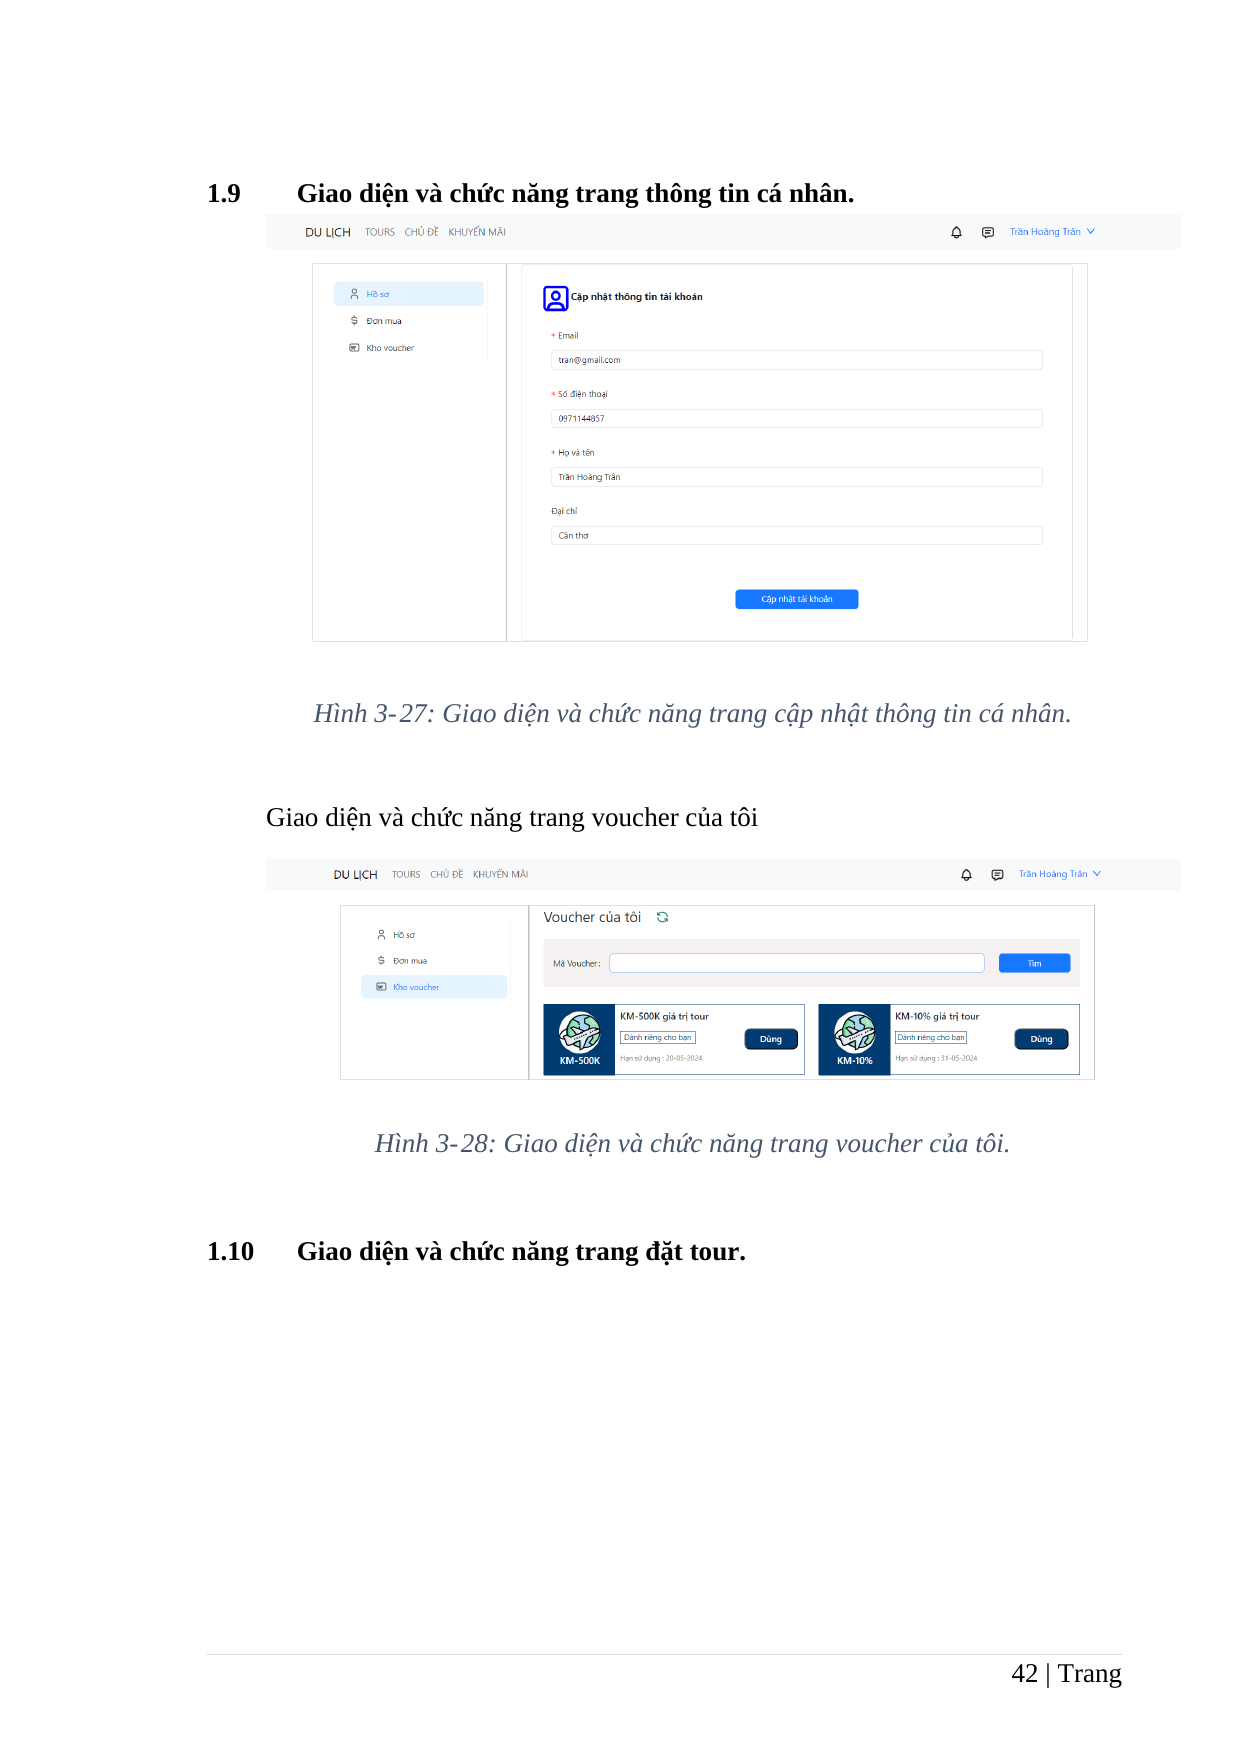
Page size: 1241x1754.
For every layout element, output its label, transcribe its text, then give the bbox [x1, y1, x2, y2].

picture [265, 859, 1182, 1100]
picture [265, 214, 1182, 671]
subtitle Giao diện và chức năng trang thông tin cá nhân. [207, 177, 1122, 208]
text Giao diện và chức năng trang voucher của tôi [207, 801, 1122, 833]
subtitle Giao diện và chức năng trang đặt tour. [207, 1235, 1122, 1266]
